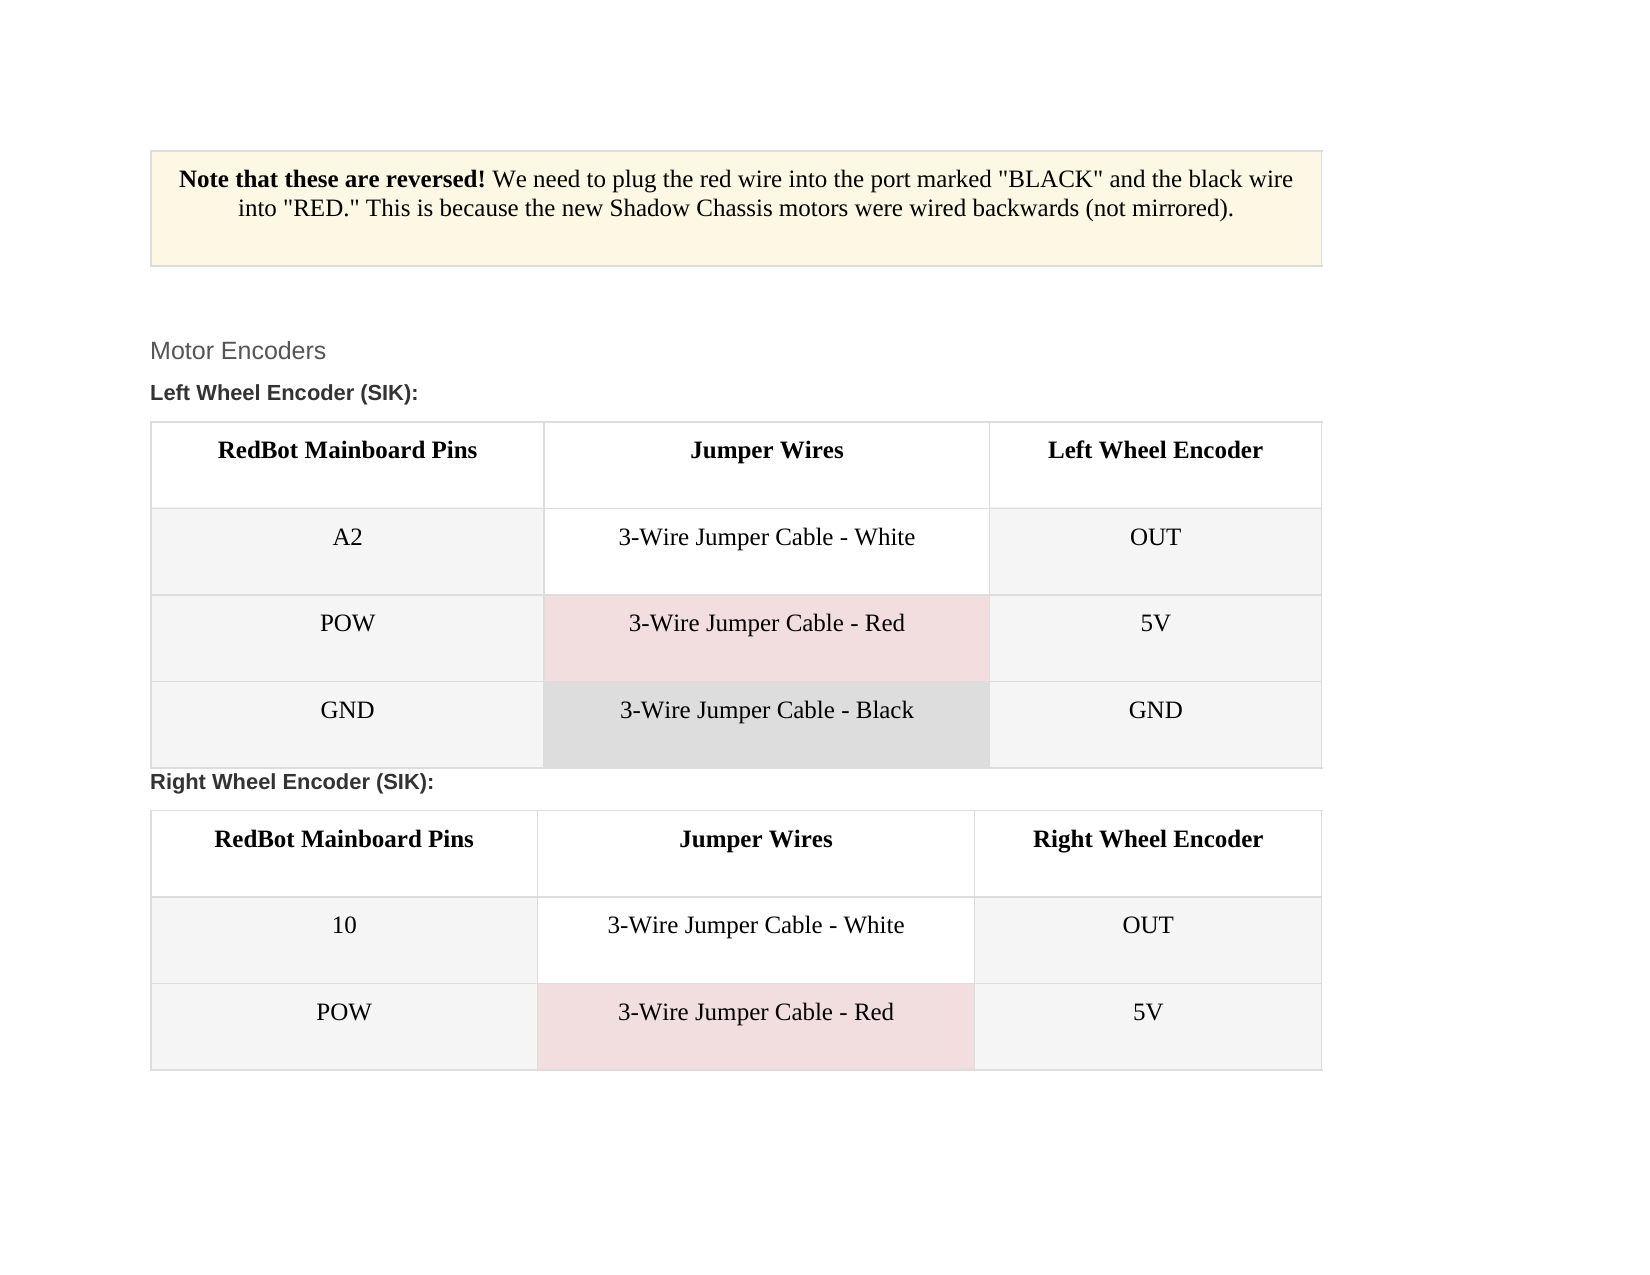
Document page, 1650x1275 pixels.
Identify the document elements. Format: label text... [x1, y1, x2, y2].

table_header RedBot Mainboard Pins [152, 423, 543, 507]
text Motor Encoders [150, 336, 1500, 364]
table_header Jumper Wires [538, 811, 974, 896]
table_header RedBot Mainboard Pins [152, 811, 537, 896]
table_cell 10 [152, 898, 537, 983]
table_cell 5V [990, 596, 1321, 681]
table_cell OUT [975, 898, 1321, 983]
table_cell OUT [990, 509, 1321, 594]
table_cell POW [152, 596, 543, 681]
table_cell 3-Wire Jumper Cable - Red [545, 596, 989, 681]
table_cell 3-Wire Jumper Cable - Red [538, 984, 974, 1069]
table_cell A2 [152, 509, 543, 594]
table_cell POW [152, 984, 537, 1069]
table_header Jumper Wires [545, 423, 989, 507]
table_cell 5V [975, 984, 1321, 1069]
text Left Wheel Encoder (SIK): [150, 380, 1500, 405]
table_cell 3-Wire Jumper Cable - Black [545, 682, 989, 767]
table_cell GND [152, 682, 543, 767]
table_cell Note that these are reversed! We need to plug the red wire into the port marked "BLACK" and the black wire into "RED." This is because the new Shadow Chassis motors were wired backwards (not mirrored). [152, 152, 1321, 265]
table_cell 3-Wire Jumper Cable - White [538, 898, 974, 983]
table_header Left Wheel Encoder [990, 423, 1321, 507]
table_cell GND [990, 682, 1321, 767]
table_header Right Wheel Encoder [975, 811, 1321, 896]
table_cell 3-Wire Jumper Cable - White [545, 509, 989, 594]
text Right Wheel Encoder (SIK): [150, 769, 1500, 794]
